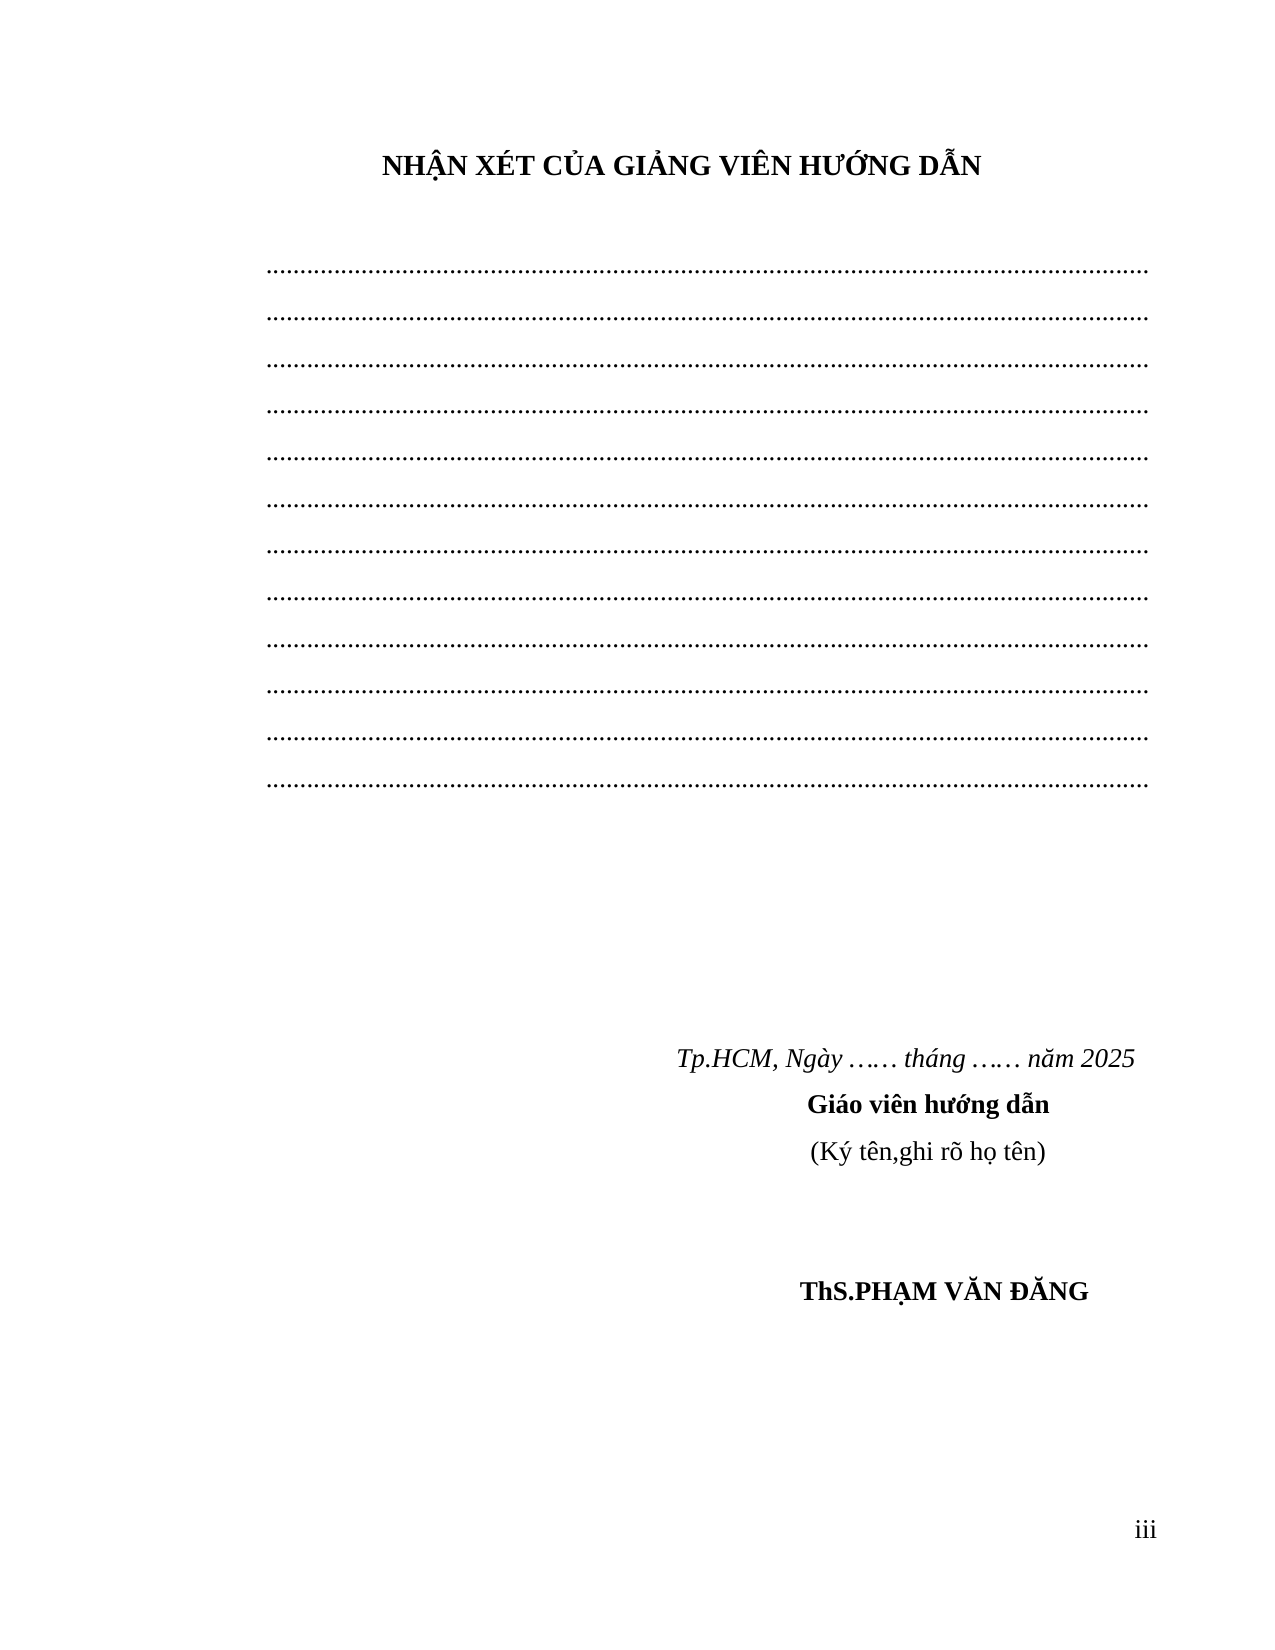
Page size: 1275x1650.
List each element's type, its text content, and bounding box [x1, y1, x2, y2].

text Tp.HCM, Ngày …… tháng …… năm 2025 [207, 1042, 1157, 1073]
text (Ký tên,ghi rõ họ tên) [207, 1135, 1157, 1166]
text Giáo viên hướng dẫn [657, 1088, 1157, 1119]
text ThS.PHẠM VĂN ĐĂNG [732, 1275, 1157, 1306]
text NHẬN XÉT CỦA GIẢNG VIÊN HƯỚNG DẪN [207, 148, 1157, 181]
